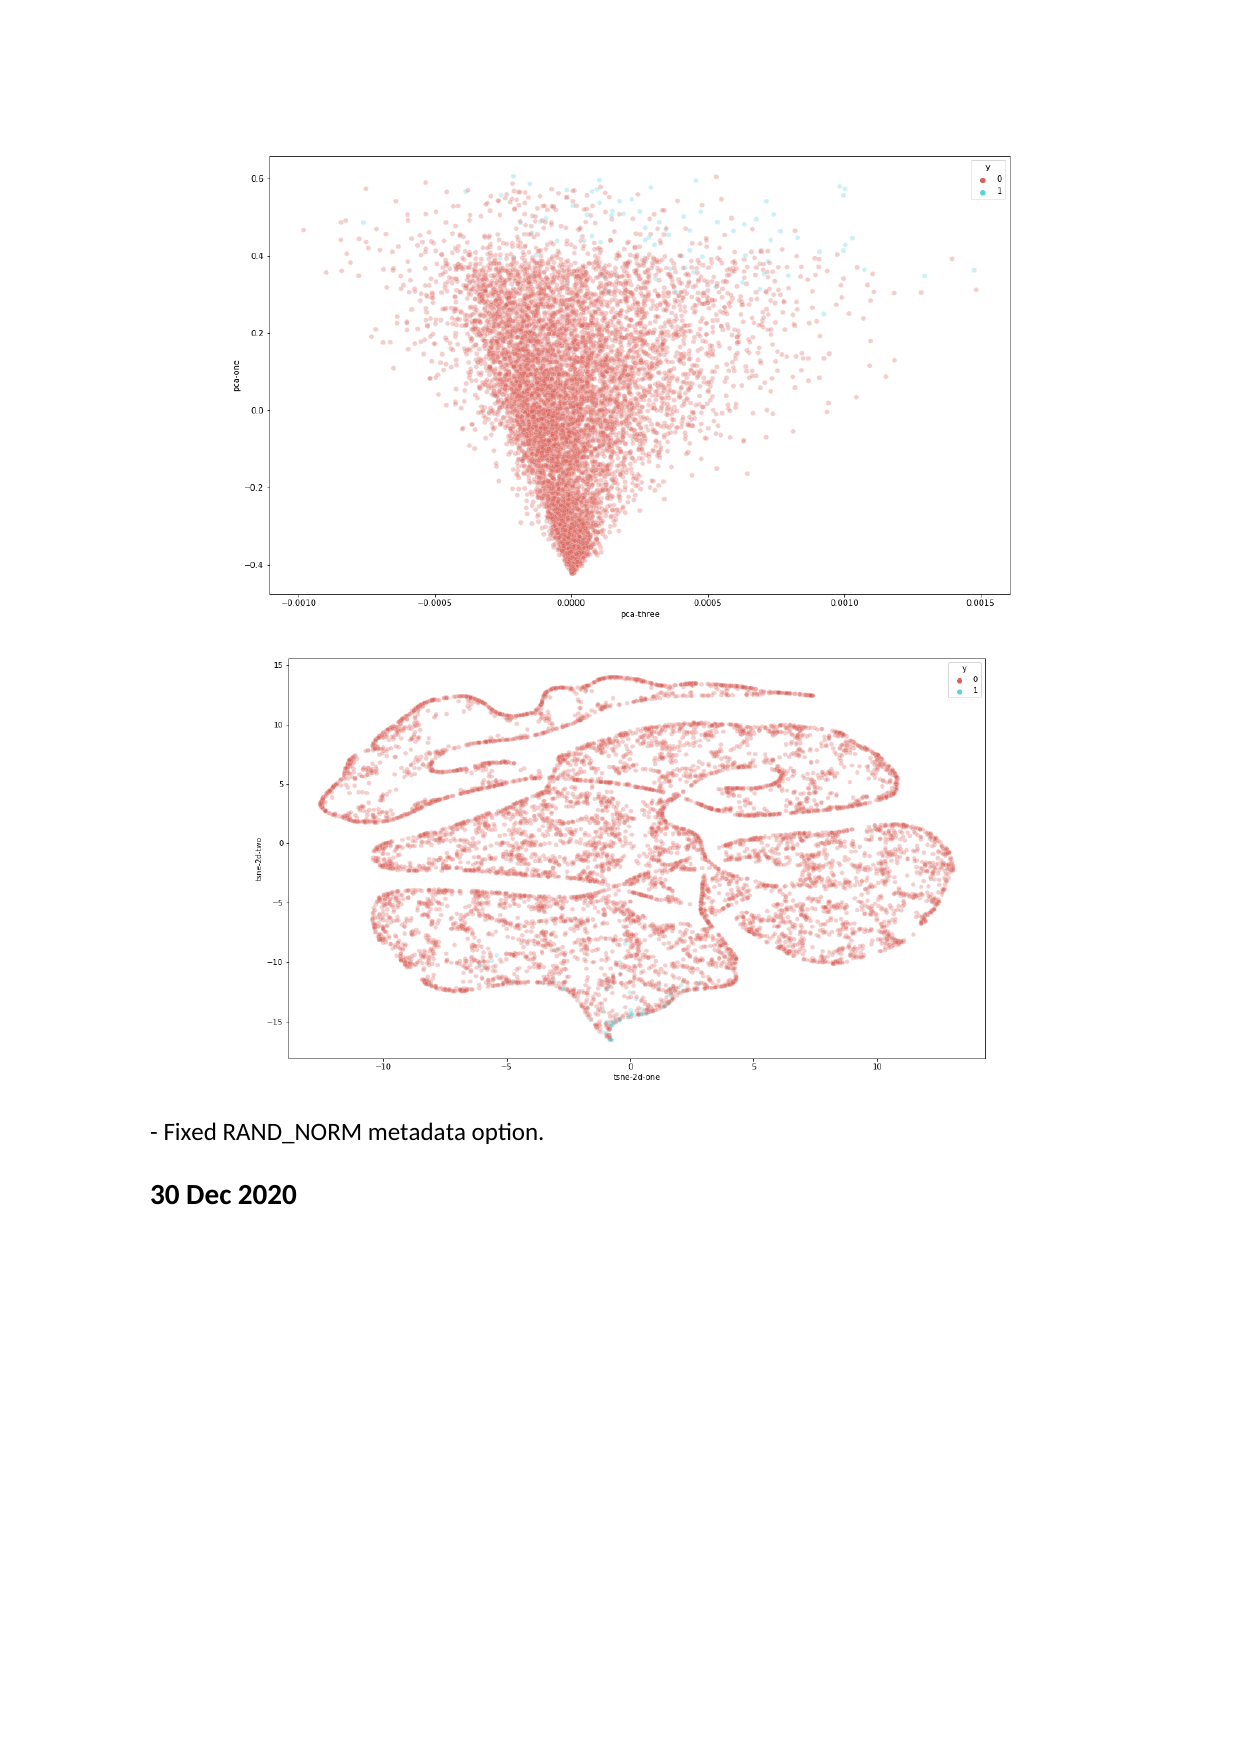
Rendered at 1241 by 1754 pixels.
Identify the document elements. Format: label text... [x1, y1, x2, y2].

picture [250, 654, 990, 1086]
picture [226, 150, 1015, 624]
text - Fixed RAND_NORM metadata option. [150, 1116, 1090, 1147]
subtitle 30 Dec 2020 [150, 1176, 1090, 1212]
